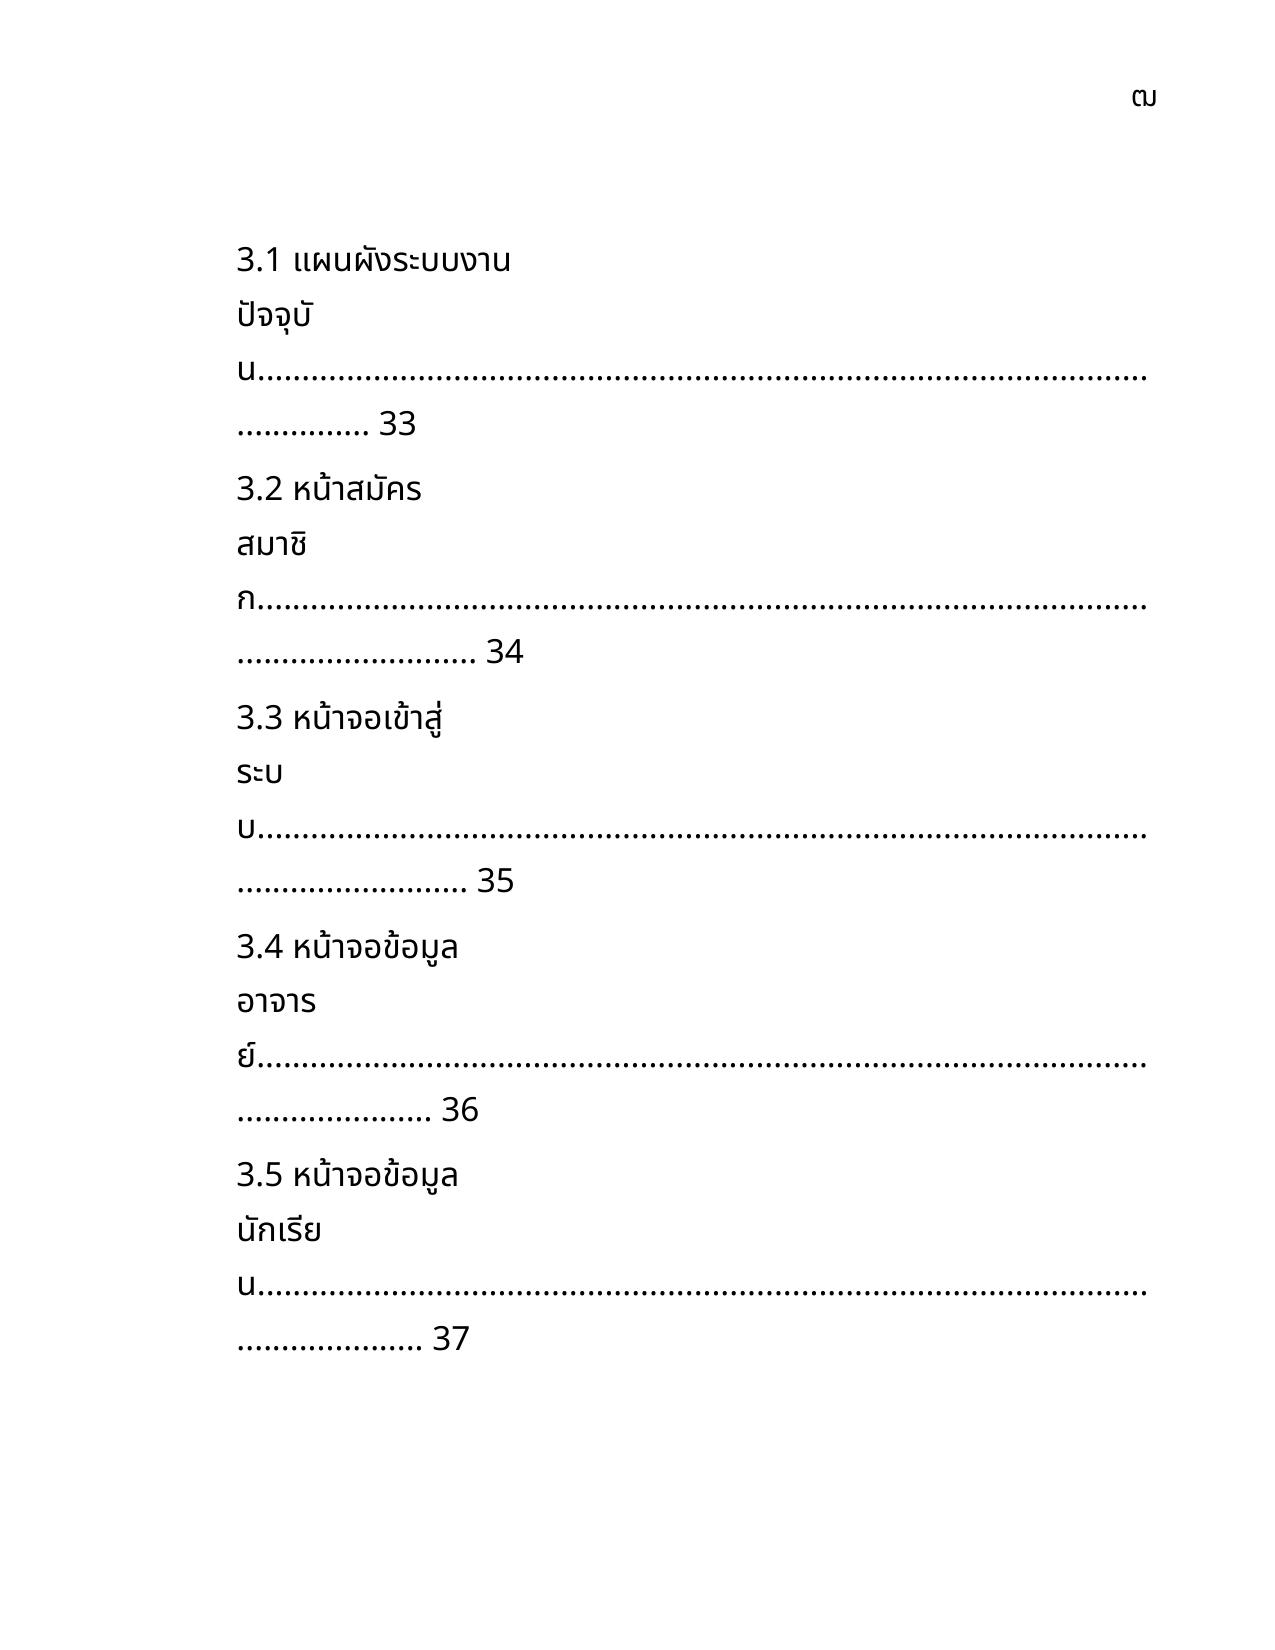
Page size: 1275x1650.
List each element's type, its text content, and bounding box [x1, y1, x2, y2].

text 3.1 แผนผังระบบงานปัจจุบัน................................................................................................................... 33 [236, 236, 1157, 445]
text 3.5 หน้าจอข้อมูลนักเรียน......................................................................................................................... 37 [236, 1151, 1157, 1360]
text 3.4 หน้าจอข้อมูลอาจารย์.......................................................................................................................... 36 [236, 922, 1157, 1131]
text 3.2 หน้าสมัครสมาชิก............................................................................................................................... 34 [236, 465, 1157, 673]
text 3.3 หน้าจอเข้าสู่ระบบ.............................................................................................................................. 35 [236, 694, 1157, 902]
